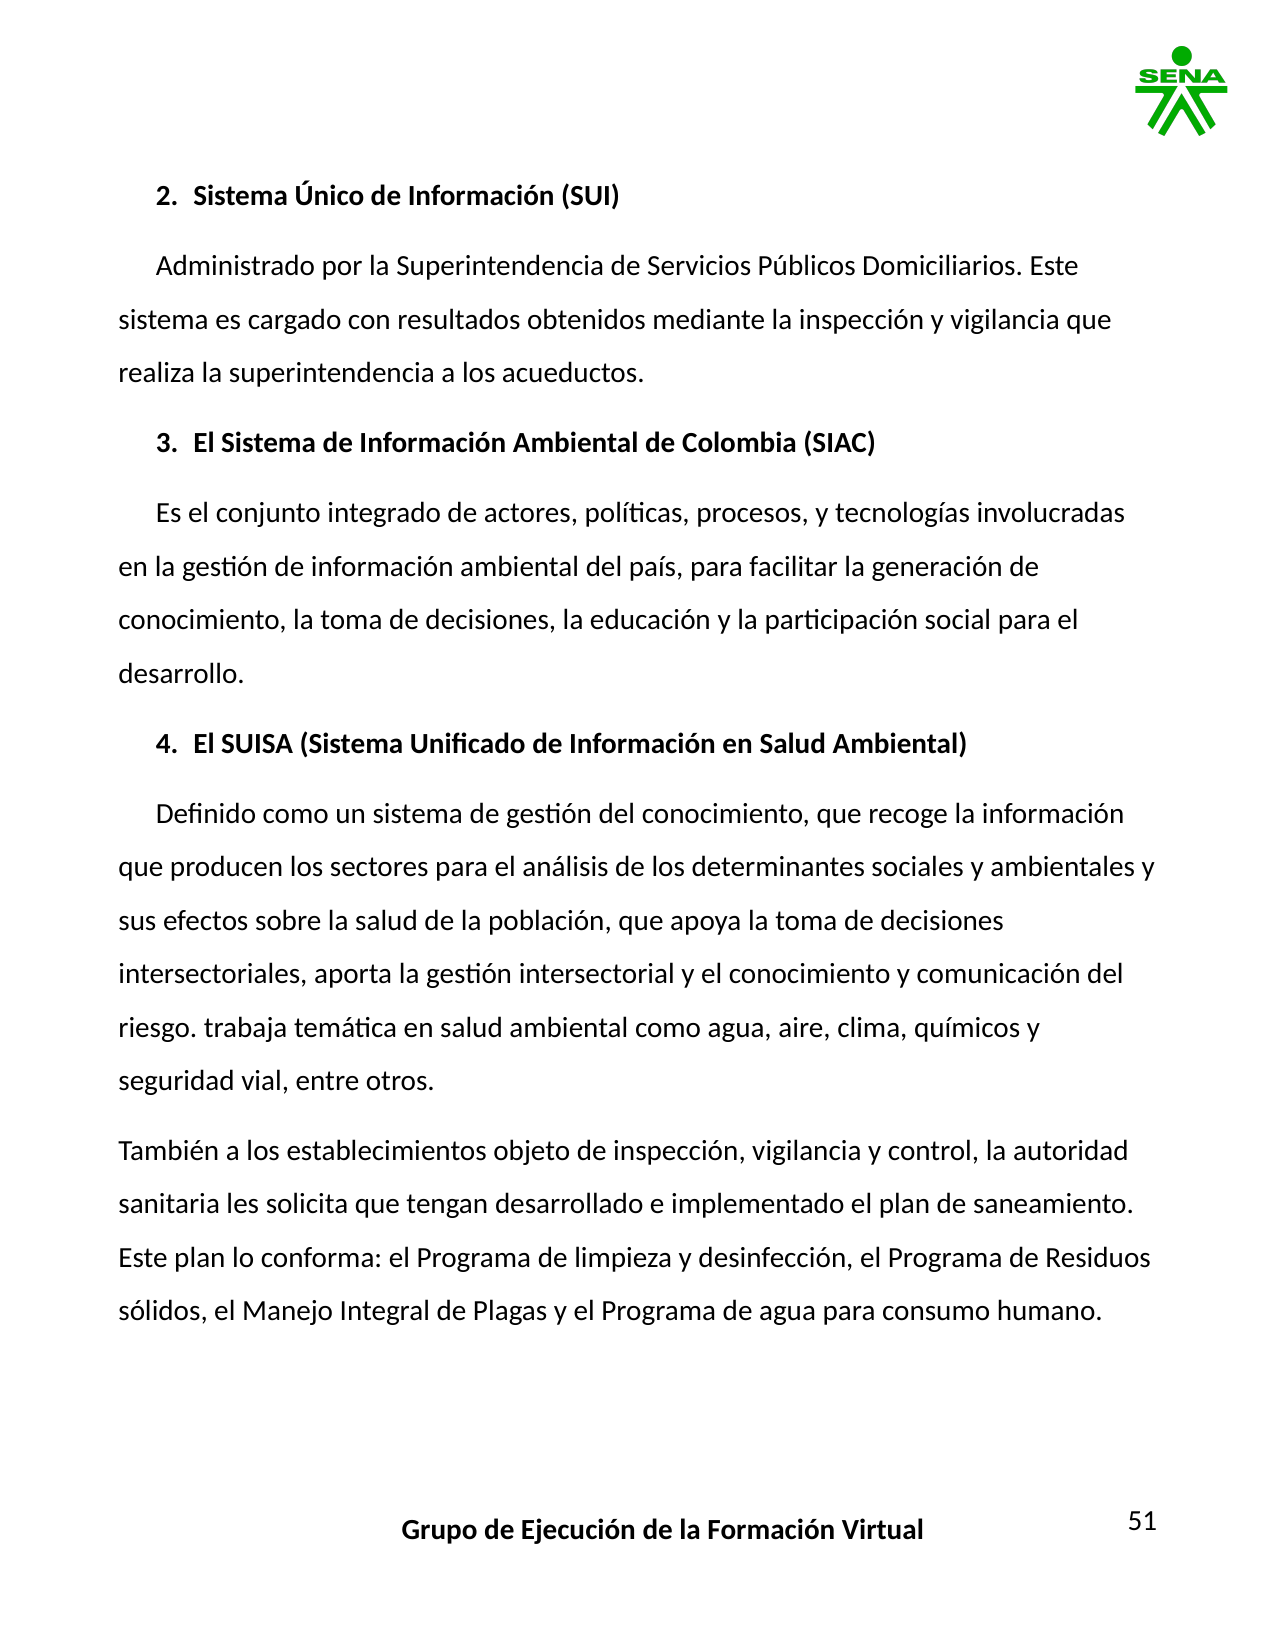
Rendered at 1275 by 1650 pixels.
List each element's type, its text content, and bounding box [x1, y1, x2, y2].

picture [1135, 46, 1228, 136]
text Administrado por la Superintendencia de Servicios Públicos Domiciliarios. Este sistema es cargado con resultados obtenidos mediante la inspección y vigilancia que realiza la superintendencia a los acueductos. [118, 247, 1157, 390]
text Definido como un sistema de gestión del conocimiento, que recoge la información que producen los sectores para el análisis de los determinantes sociales y ambientales y sus efectos sobre la salud de la población, que apoya la toma de decisiones intersectoriales, aporta la gestión intersectorial y el conocimiento y comunicación del riesgo. trabaja temática en salud ambiental como agua, aire, clima, químicos y seguridad vial, entre otros. [118, 795, 1157, 1098]
list El Sistema de Información Ambiental de Colombia (SIAC) [156, 424, 1157, 460]
list El SUISA (Sistema Unificado de Información en Salud Ambiental) [156, 725, 1157, 760]
text También a los establecimientos objeto de inspección, vigilancia y control, la autoridad sanitaria les solicita que tengan desarrollado e implementado el plan de saneamiento. Este plan lo conforma: el Programa de limpieza y desinfección, el Programa de Residuos sólidos, el Manejo Integral de Plagas y el Programa de agua para consumo humano. [118, 1132, 1157, 1328]
text Es el conjunto integrado de actores, políticas, procesos, y tecnologías involucradas en la gestión de información ambiental del país, para facilitar la generación de conocimiento, la toma de decisiones, la educación y la participación social para el desarrollo. [118, 494, 1157, 690]
list Sistema Único de Información (SUI) [156, 177, 1157, 213]
